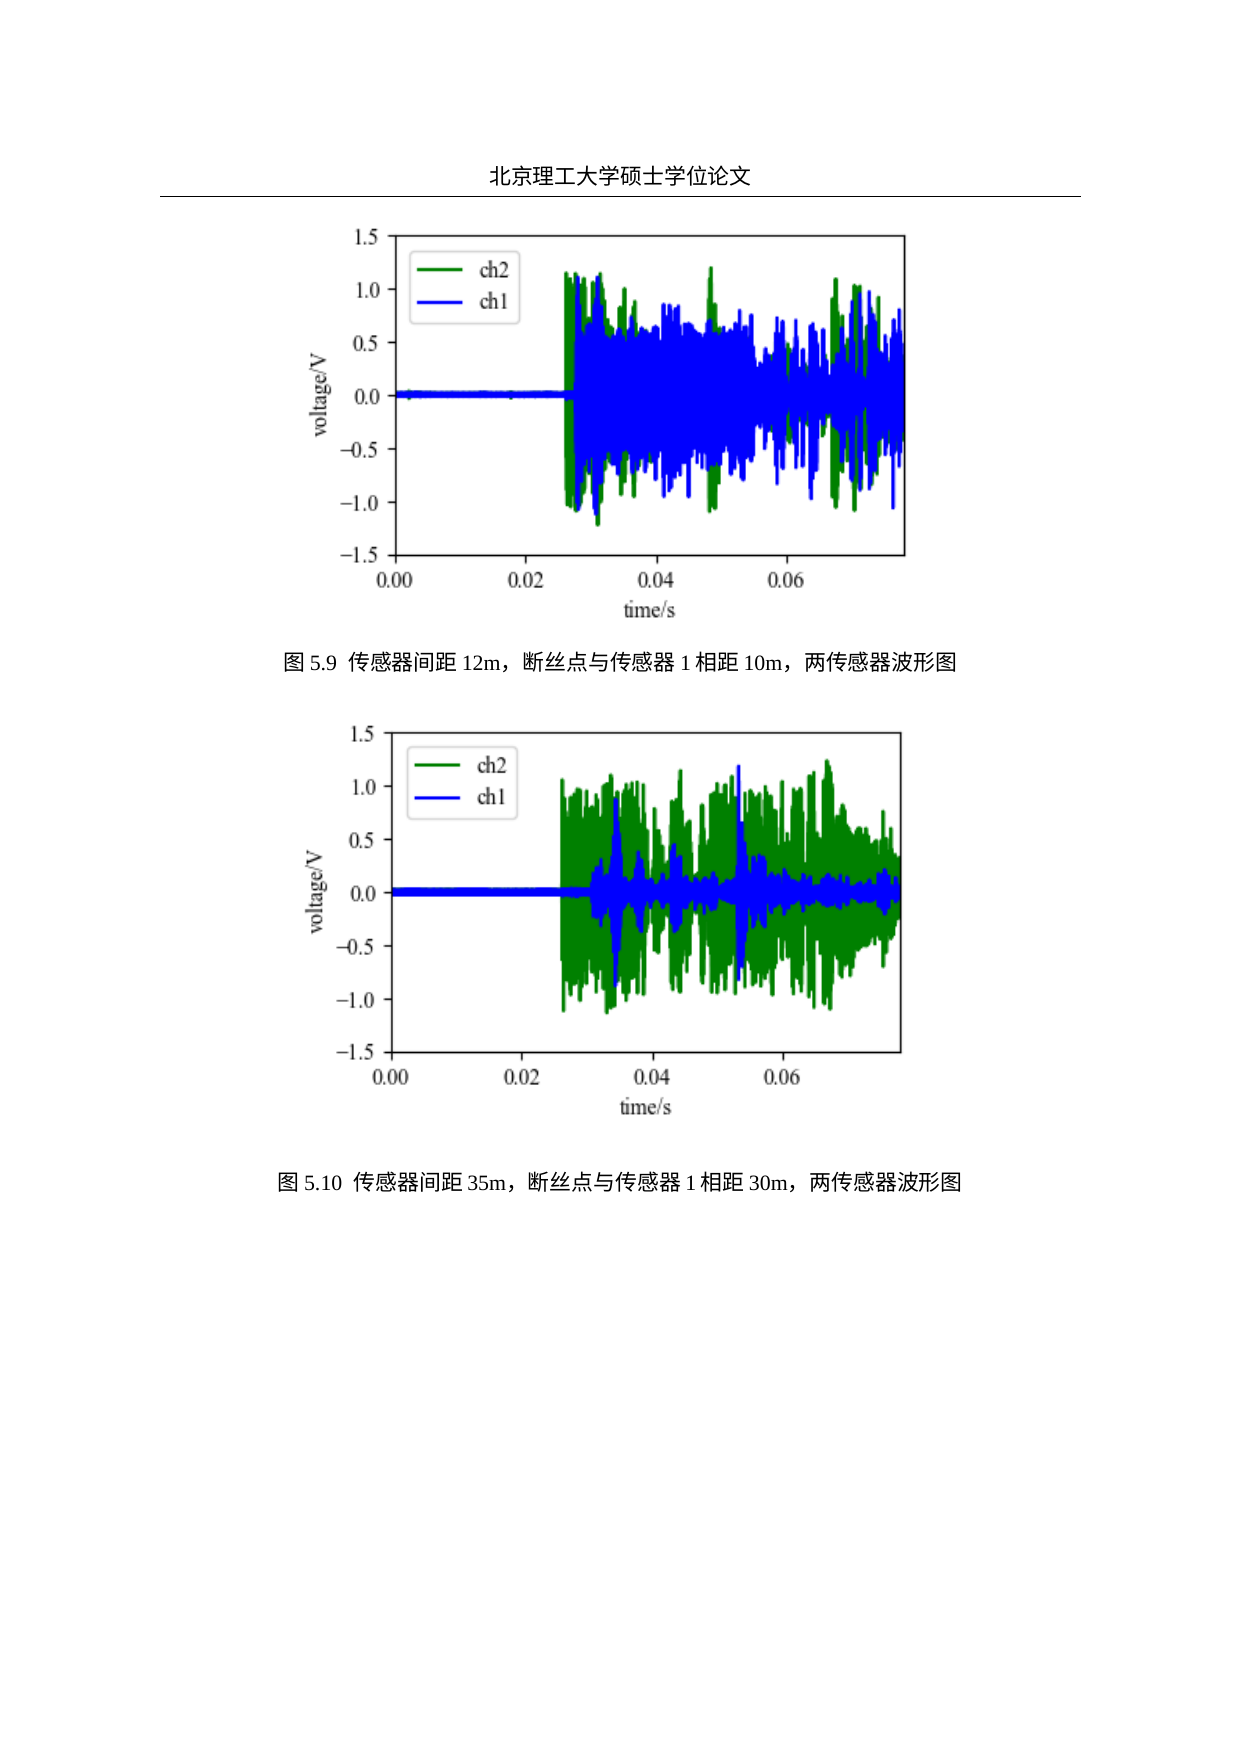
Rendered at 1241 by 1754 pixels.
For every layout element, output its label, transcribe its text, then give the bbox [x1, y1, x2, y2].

picture [278, 221, 962, 625]
picture [275, 676, 966, 1146]
text 图5.10 传感器间距35m，断丝点与传感器1相距30m，两传感器波形图 [159, 1164, 1081, 1197]
text 图5.9 传感器间距12m，断丝点与传感器1相距10m，两传感器波形图 [159, 644, 1081, 677]
